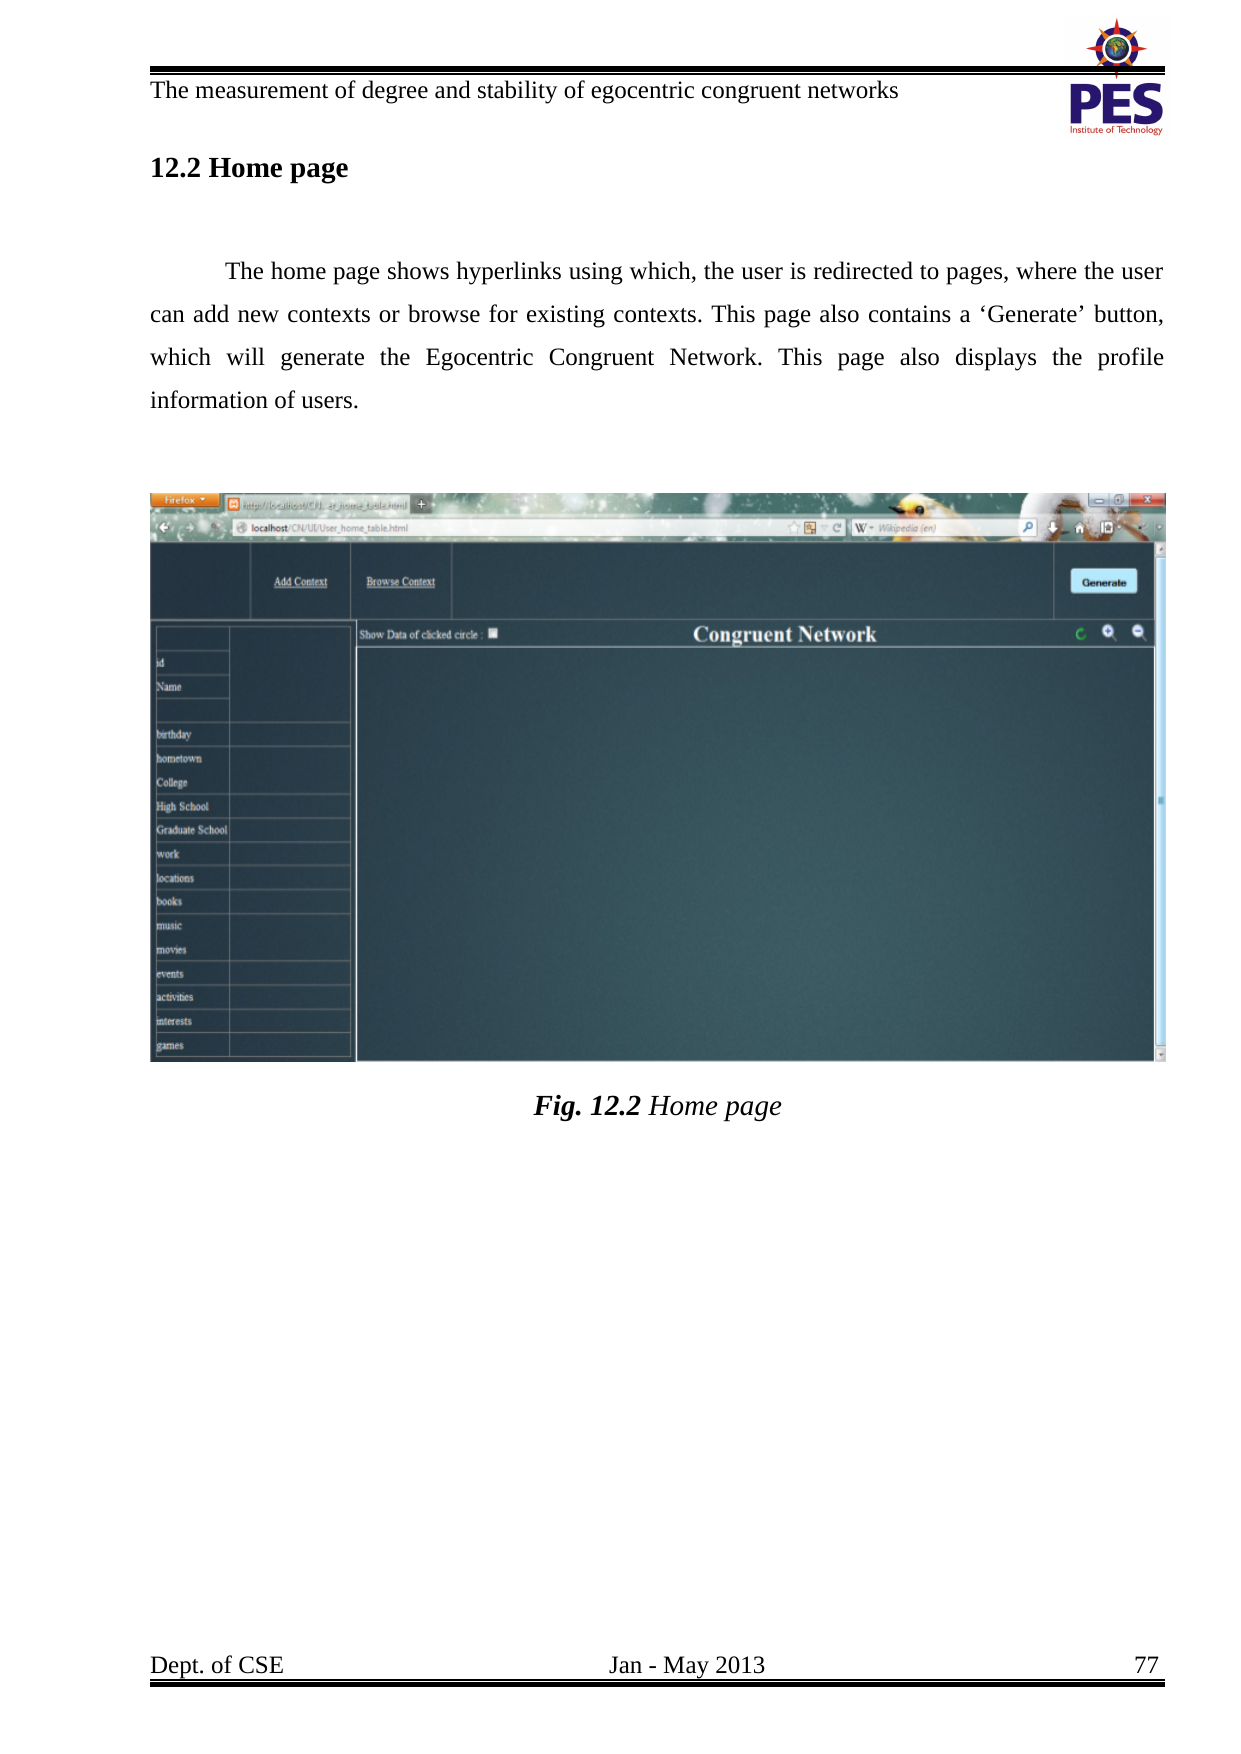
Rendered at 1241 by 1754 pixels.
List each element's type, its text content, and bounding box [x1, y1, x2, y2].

text 12.2 Home page [150, 150, 1165, 183]
text The home page shows hyperlinks using which, the user is redirected to pages, where the user can add new contexts or browse for existing contexts. This page also contains a ‘Generate’ button, which will generate the Egocentric Congruent Network. This page also displays the profile information of users. [150, 256, 1165, 414]
picture [1063, 14, 1170, 139]
picture [150, 493, 1166, 1062]
text Fig. 12.2 Home page [150, 1088, 1165, 1122]
